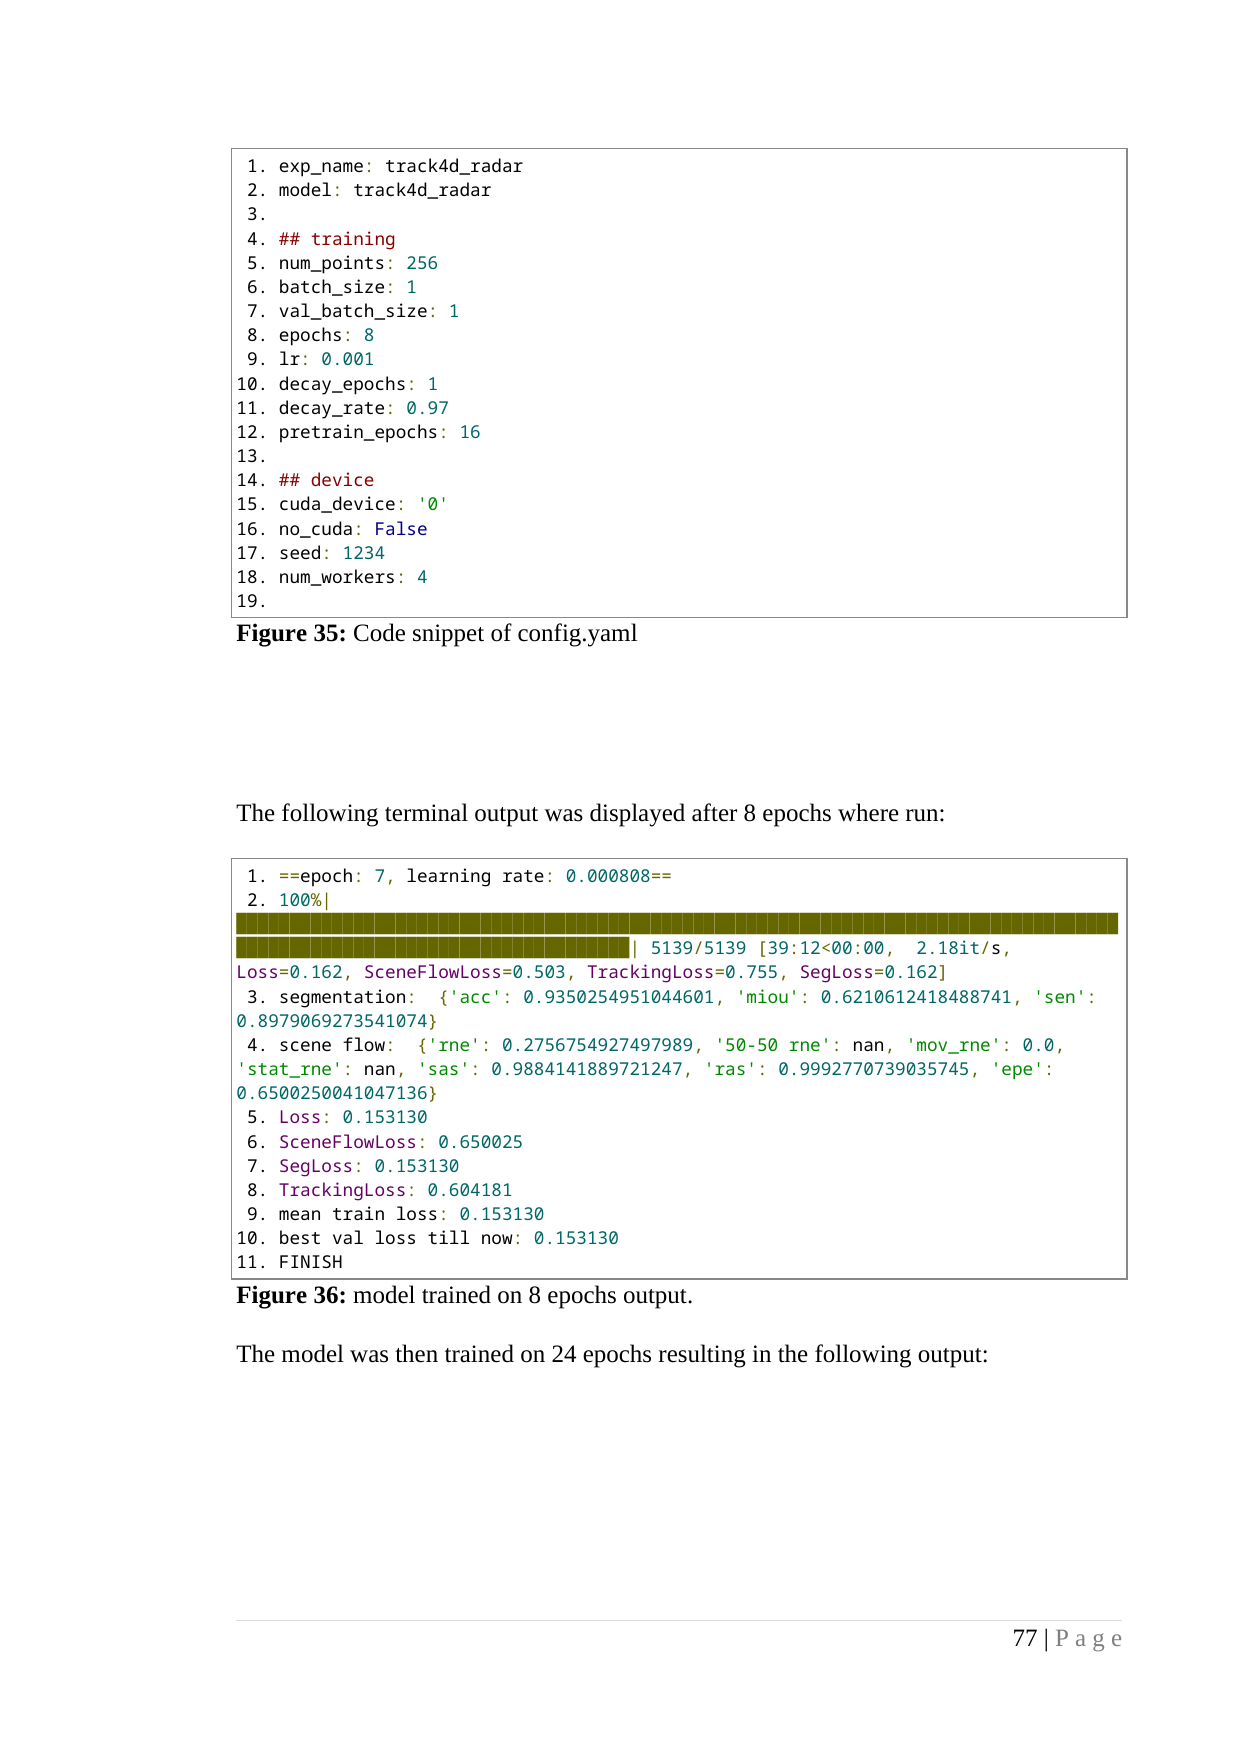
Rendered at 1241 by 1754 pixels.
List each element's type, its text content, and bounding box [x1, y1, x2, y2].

text The following terminal output was displayed after 8 epochs where run: [236, 798, 1122, 826]
text 11. FINISH [232, 1244, 1126, 1278]
text 5. Loss: 0.153130 [236, 1105, 1122, 1129]
text 4. scene flow: {'rne': 0.2756754927497989, '50-50 rne': nan, 'mov_rne': 0.0, 'stat_rne': nan, 'sas': 0.9884141889721247, 'ras': 0.9992770739035745, 'epe': 0.6500250041047136} [236, 1032, 1122, 1105]
text 1. exp_name: track4d_radar [232, 149, 1126, 178]
text 8. epochs: 8 [236, 323, 1122, 347]
text 16. no_cuda: False [236, 516, 1122, 540]
text 12. pretrain_epochs: 16 [236, 419, 1122, 443]
text The model was then trained on 24 epochs resulting in the following output: [236, 1339, 1122, 1368]
text 6. batch_size: 1 [236, 274, 1122, 298]
text 10. decay_epochs: 1 [236, 371, 1122, 395]
text 15. cuda_device: '0' [236, 492, 1122, 516]
text 9. lr: 0.001 [236, 347, 1122, 371]
text 3. segmentation: {'acc': 0.9350254951044601, 'miou': 0.6210612418488741, 'sen': 0.8979069273541074} [236, 984, 1122, 1032]
text 1. ==epoch: 7, learning rate: 0.000808== [232, 859, 1126, 887]
text 14. ## device [236, 468, 1122, 492]
text 9. mean train loss: 0.153130 [236, 1202, 1122, 1226]
text 2. model: track4d_radar [236, 178, 1122, 202]
text 18. num_workers: 4 [236, 564, 1122, 583]
text 17. seed: 1234 [236, 540, 1122, 564]
text 8. TrackingLoss: 0.604181 [236, 1177, 1122, 1202]
text 6. SceneFlowLoss: 0.650025 [236, 1129, 1122, 1153]
text 19. [232, 583, 1126, 617]
text 7. val_batch_size: 1 [236, 298, 1122, 323]
text 7. SegLoss: 0.153130 [236, 1153, 1122, 1177]
text 5. num_points: 256 [236, 250, 1122, 274]
text 3. [236, 202, 1122, 226]
text 2. 100%|████████████████████████████████████████████████████████████████████████████████████████████████████████████████████████| 5139/5139 [39:12<00:00, 2.18it/s, Loss=0.162, SceneFlowLoss=0.503, TrackingLoss=0.755, SegLoss=0.162] [236, 887, 1122, 984]
text 13. [236, 443, 1122, 468]
text 10. best val loss till now: 0.153130 [236, 1226, 1122, 1244]
text 11. decay_rate: 0.97 [236, 395, 1122, 419]
text 4. ## training [236, 226, 1122, 250]
